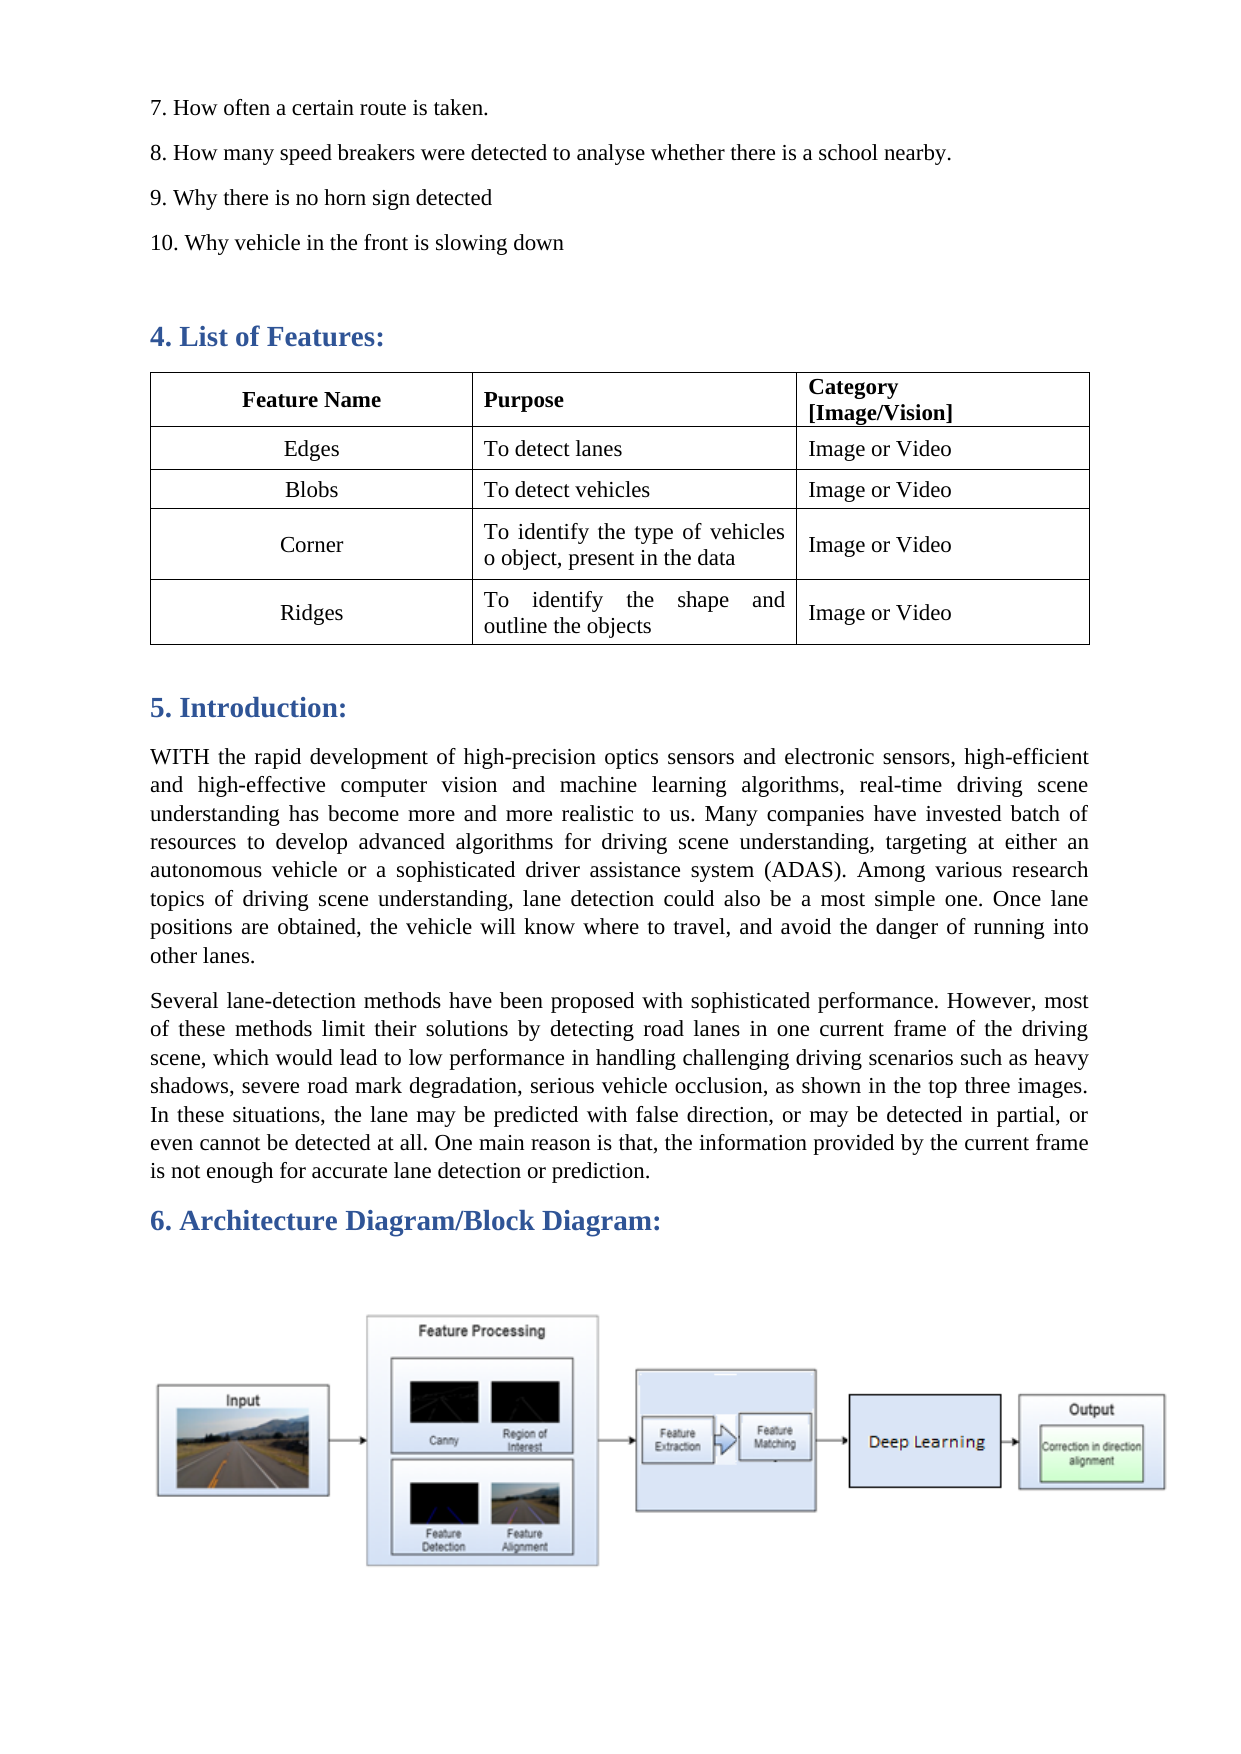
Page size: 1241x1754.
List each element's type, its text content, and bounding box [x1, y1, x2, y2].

text 6. Architecture Diagram/Block Diagram: [150, 1203, 1090, 1236]
table_cell To detect vehicles [473, 470, 796, 508]
table_header Feature Name [151, 373, 472, 426]
picture [132, 1280, 1203, 1601]
table_cell Corner [151, 509, 472, 579]
text 10. Why vehicle in the front is slowing down [150, 229, 1090, 255]
text Several lane-detection methods have been proposed with sophisticated performance. However, most of these methods limit their solutions by detecting road lanes in one current frame of the driving scene, which would lead to low performance in handling challenging driving scenarios such as heavy shadows, severe road mark degradation, serious vehicle occlusion, as shown in the top three images. In these situations, the lane may be predicted with false direction, or may be detected in partial, or even cannot be detected at all. One main reason is that, the information provided by the current frame is not enough for accurate lane detection or prediction. [150, 987, 1090, 1184]
table_cell Ridges [151, 580, 472, 644]
table_header Purpose [473, 373, 796, 426]
table_cell Blobs [151, 470, 472, 508]
table_cell To identify the shape and outline the objects [473, 580, 796, 644]
text 7. How often a certain route is taken. [150, 94, 1090, 120]
table_cell Image or Video [797, 580, 1089, 644]
text WITH the rapid development of high-precision optics sensors and electronic sensors, high-efficient and high-effective computer vision and machine learning algorithms, real-time driving scene understanding has become more and more realistic to us. Many companies have invested batch of resources to develop advanced algorithms for driving scene understanding, targeting at either an autonomous vehicle or a sophisticated driver assistance system (ADAS). Among various research topics of driving scene understanding, lane detection could also be a most simple one. Once lane positions are obtained, the vehicle will know where to travel, and avoid the danger of running into other lanes. [150, 743, 1090, 968]
table_cell Image or Video [797, 470, 1089, 508]
table_cell Edges [151, 427, 472, 469]
table_cell To identify the type of vehicles o object, present in the data [473, 509, 796, 579]
text 9. Why there is no horn sign detected [150, 184, 1090, 210]
text 4. List of Features: [150, 319, 1090, 353]
table_header Category [Image/Vision] [797, 373, 1089, 426]
table_cell Image or Video [797, 427, 1089, 469]
text 8. How many speed breakers were detected to analyse whether there is a school nearby. [150, 139, 1090, 165]
text 5. Introduction: [150, 690, 1090, 723]
table_cell To detect lanes [473, 427, 796, 469]
table_cell Image or Video [797, 509, 1089, 579]
